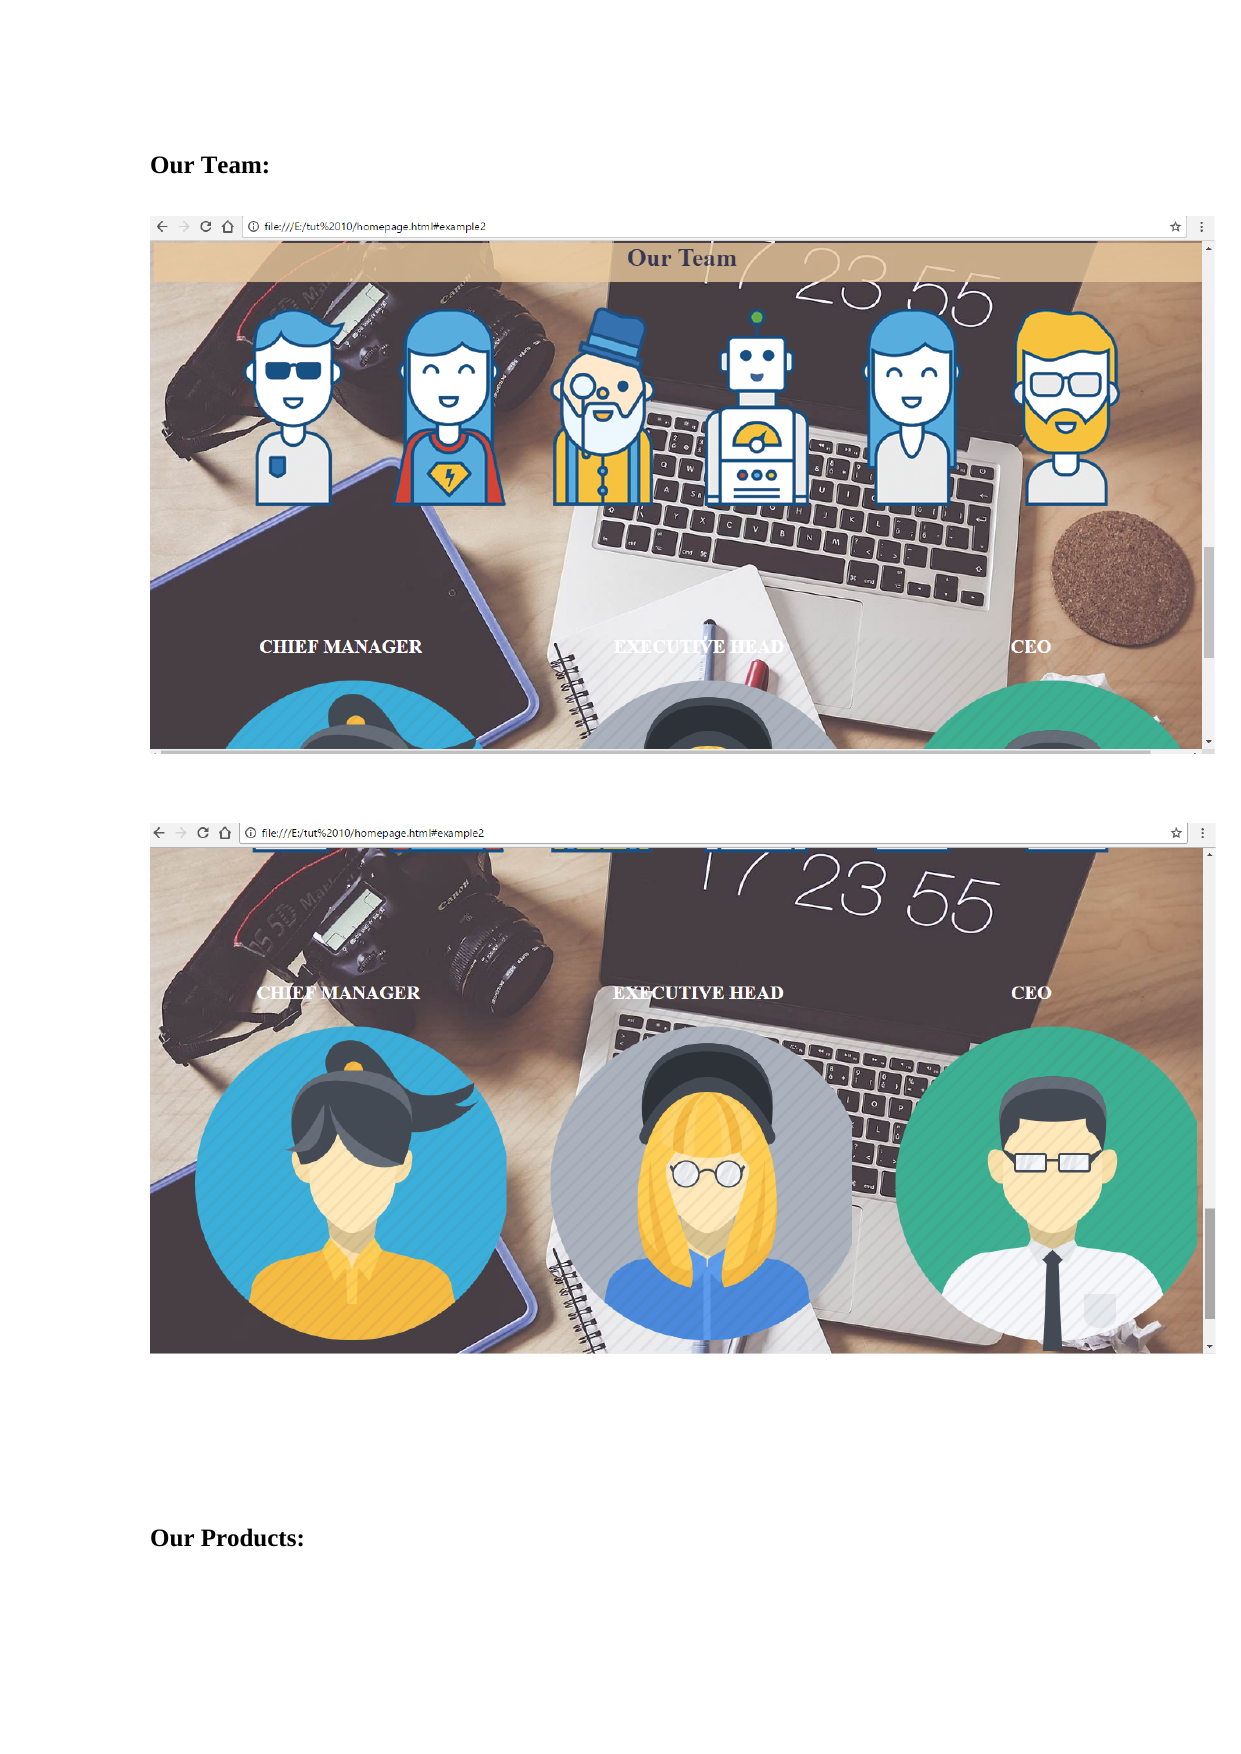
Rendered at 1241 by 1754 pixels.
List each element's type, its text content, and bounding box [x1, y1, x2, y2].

picture [150, 216, 1215, 754]
text Our Products: [150, 1523, 1090, 1552]
text Our Team: [150, 150, 1090, 179]
picture [150, 823, 1216, 1354]
